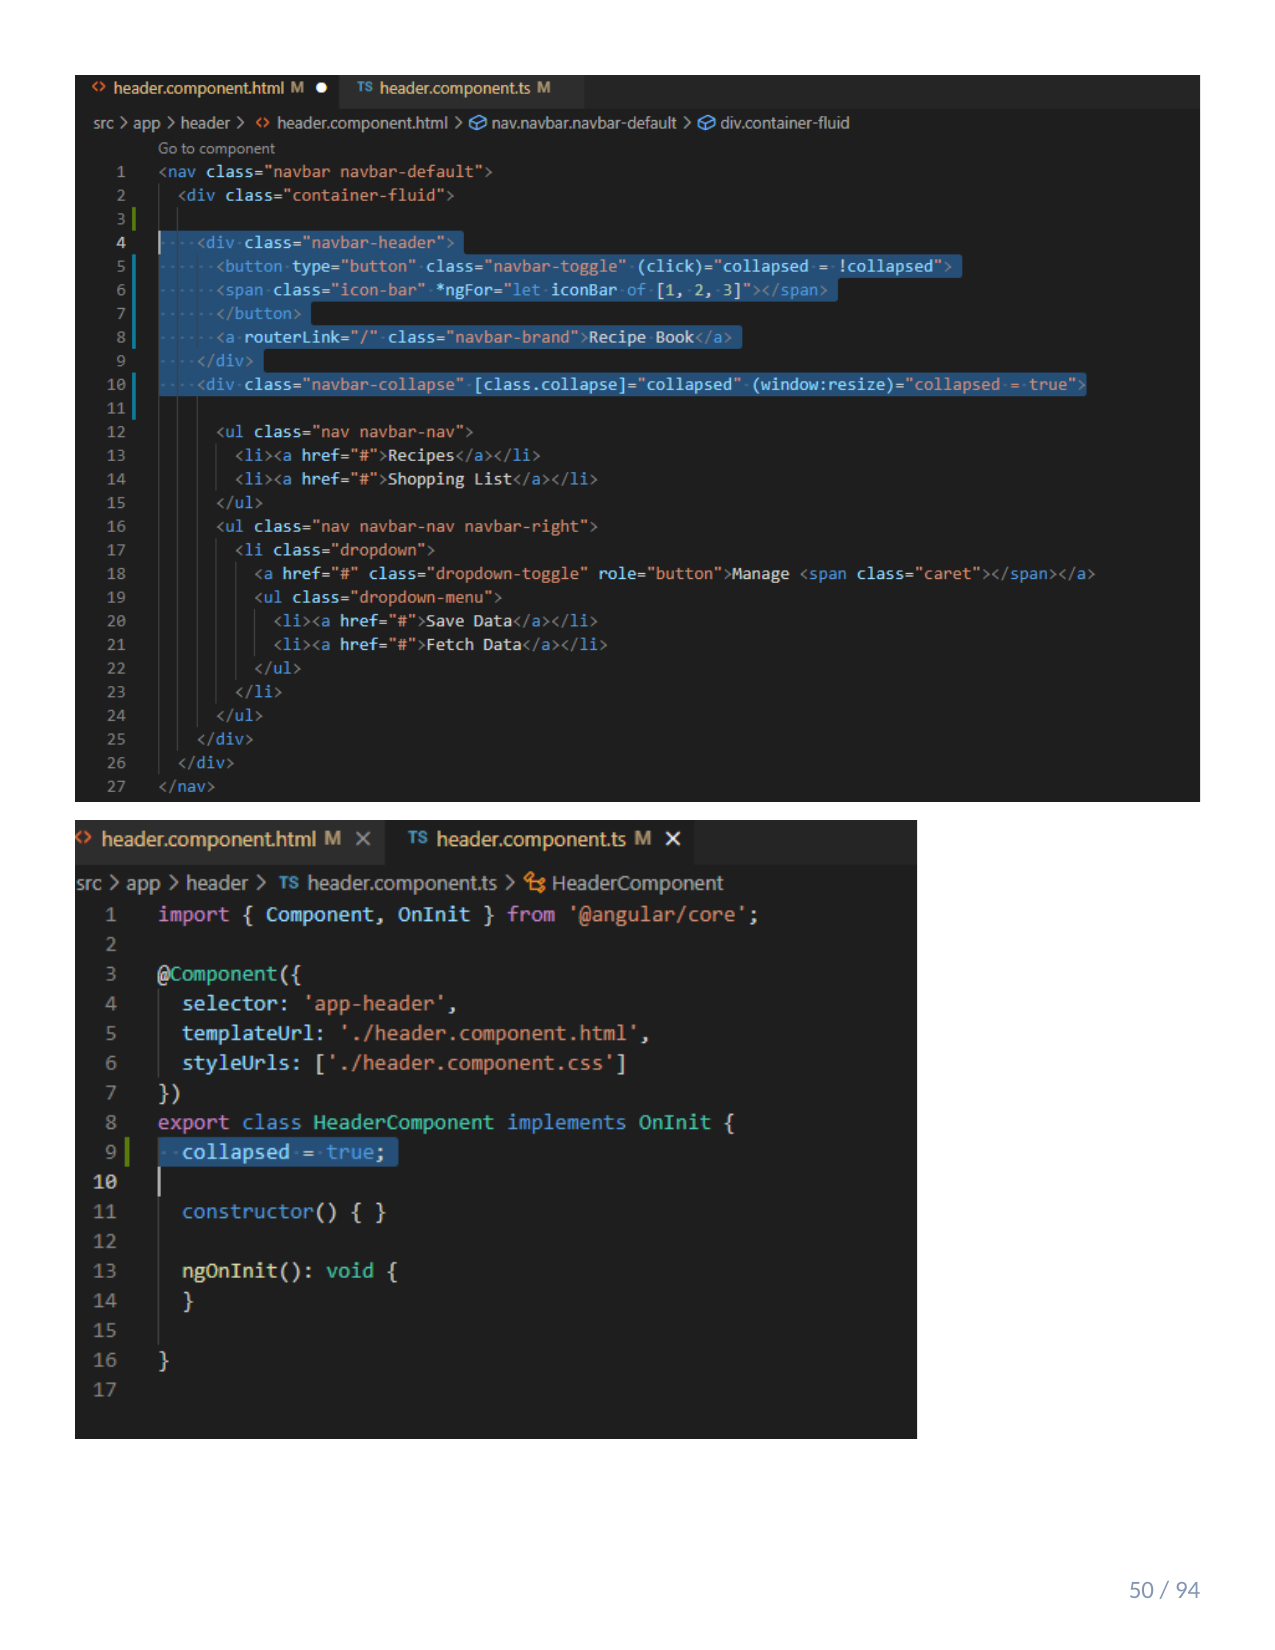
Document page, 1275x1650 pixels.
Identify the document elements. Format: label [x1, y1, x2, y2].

picture [75, 820, 918, 1439]
picture [75, 75, 1200, 802]
